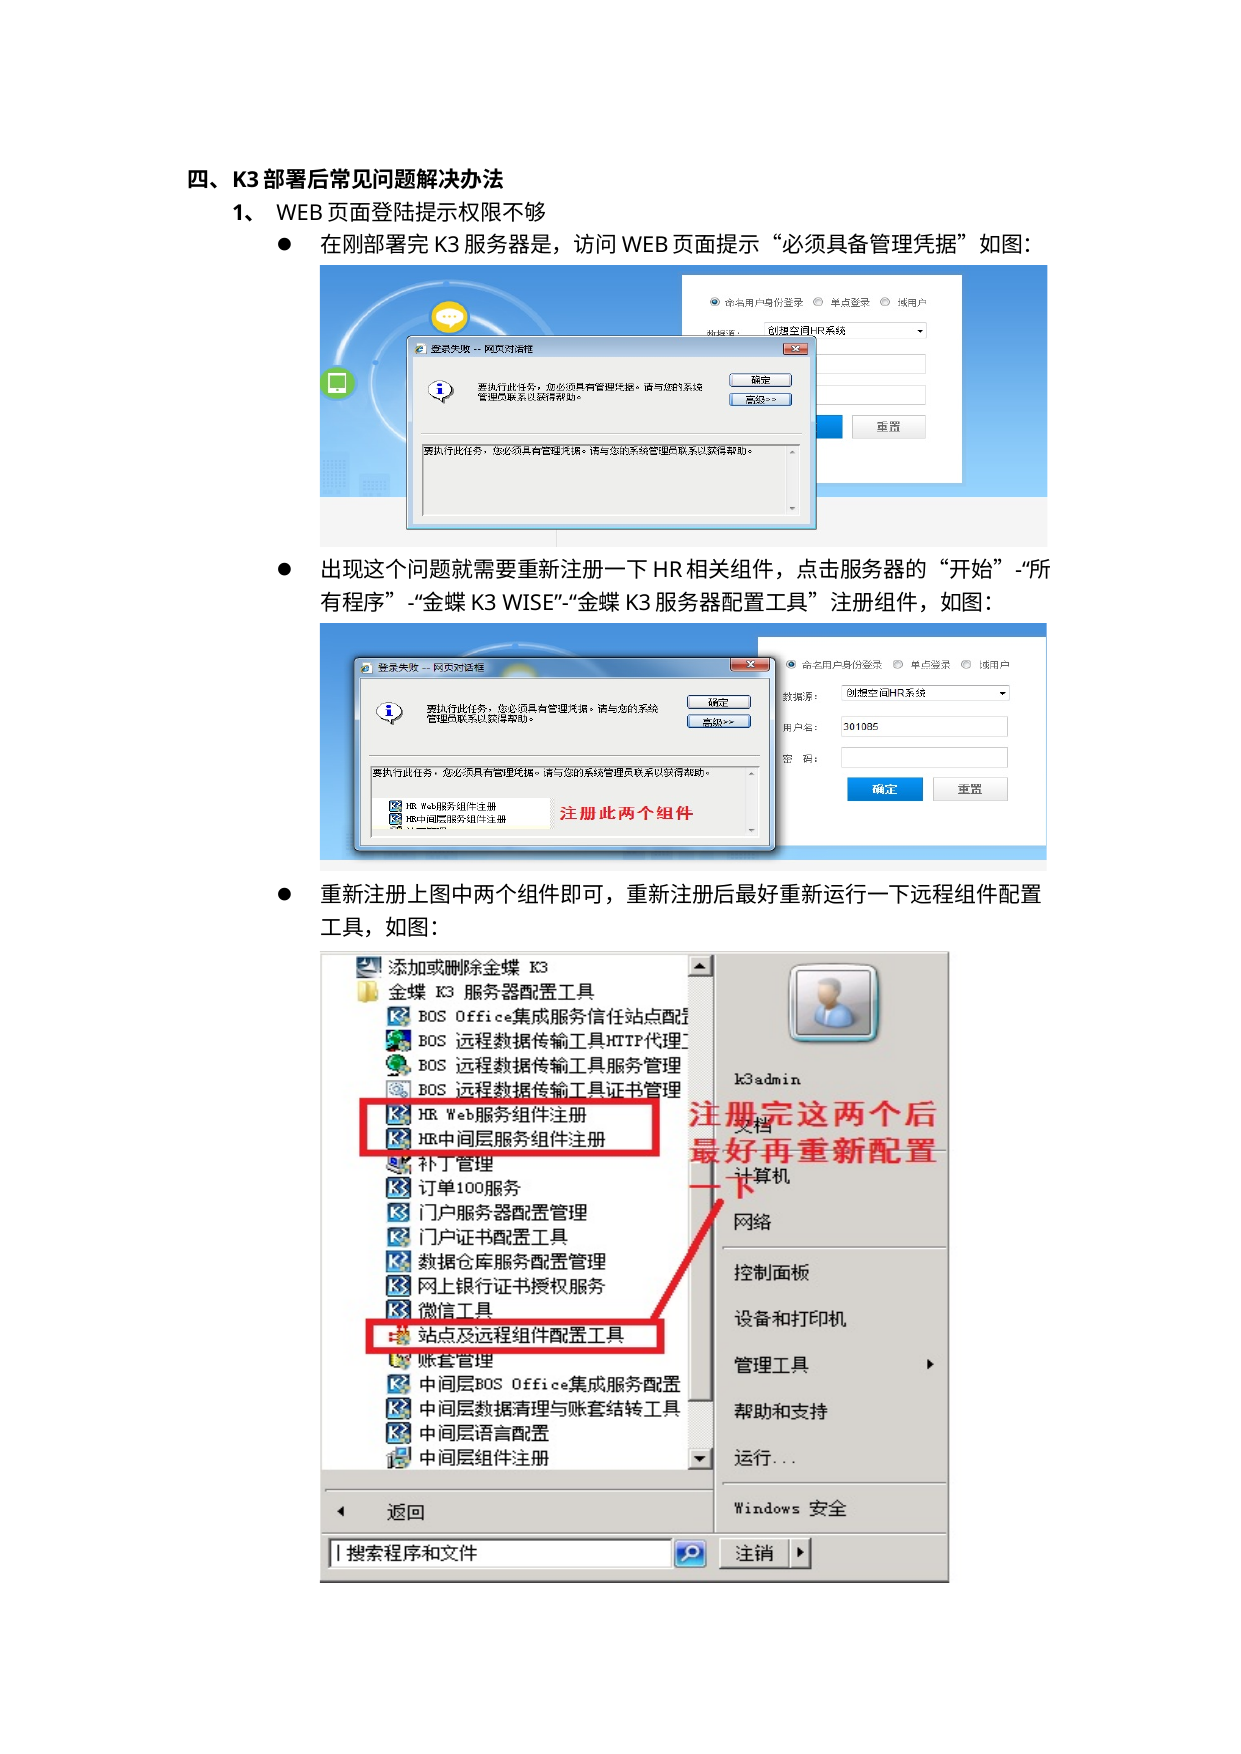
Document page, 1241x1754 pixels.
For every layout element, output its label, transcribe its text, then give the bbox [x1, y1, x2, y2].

picture [319, 623, 1047, 871]
picture [319, 951, 962, 1583]
picture [319, 265, 1048, 547]
list 出现这个问题就需要重新注册一下HR相关组件，点击服务器的“开始”-“所有程序”-“金蝶K3 WISE”-“金蝶K3服务器配置工具”注册组件，如图： [276, 552, 1053, 617]
list 在刚部署完K3服务器是，访问WEB页面提示“必须具备管理凭据”如图： [276, 227, 1053, 259]
list 重新注册上图中两个组件即可，重新注册后最好重新运行一下远程组件配置工具，如图： [276, 877, 1053, 942]
list K3部署后常见问题解决办法 [187, 162, 1053, 194]
list WEB页面登陆提示权限不够 [232, 194, 1053, 227]
